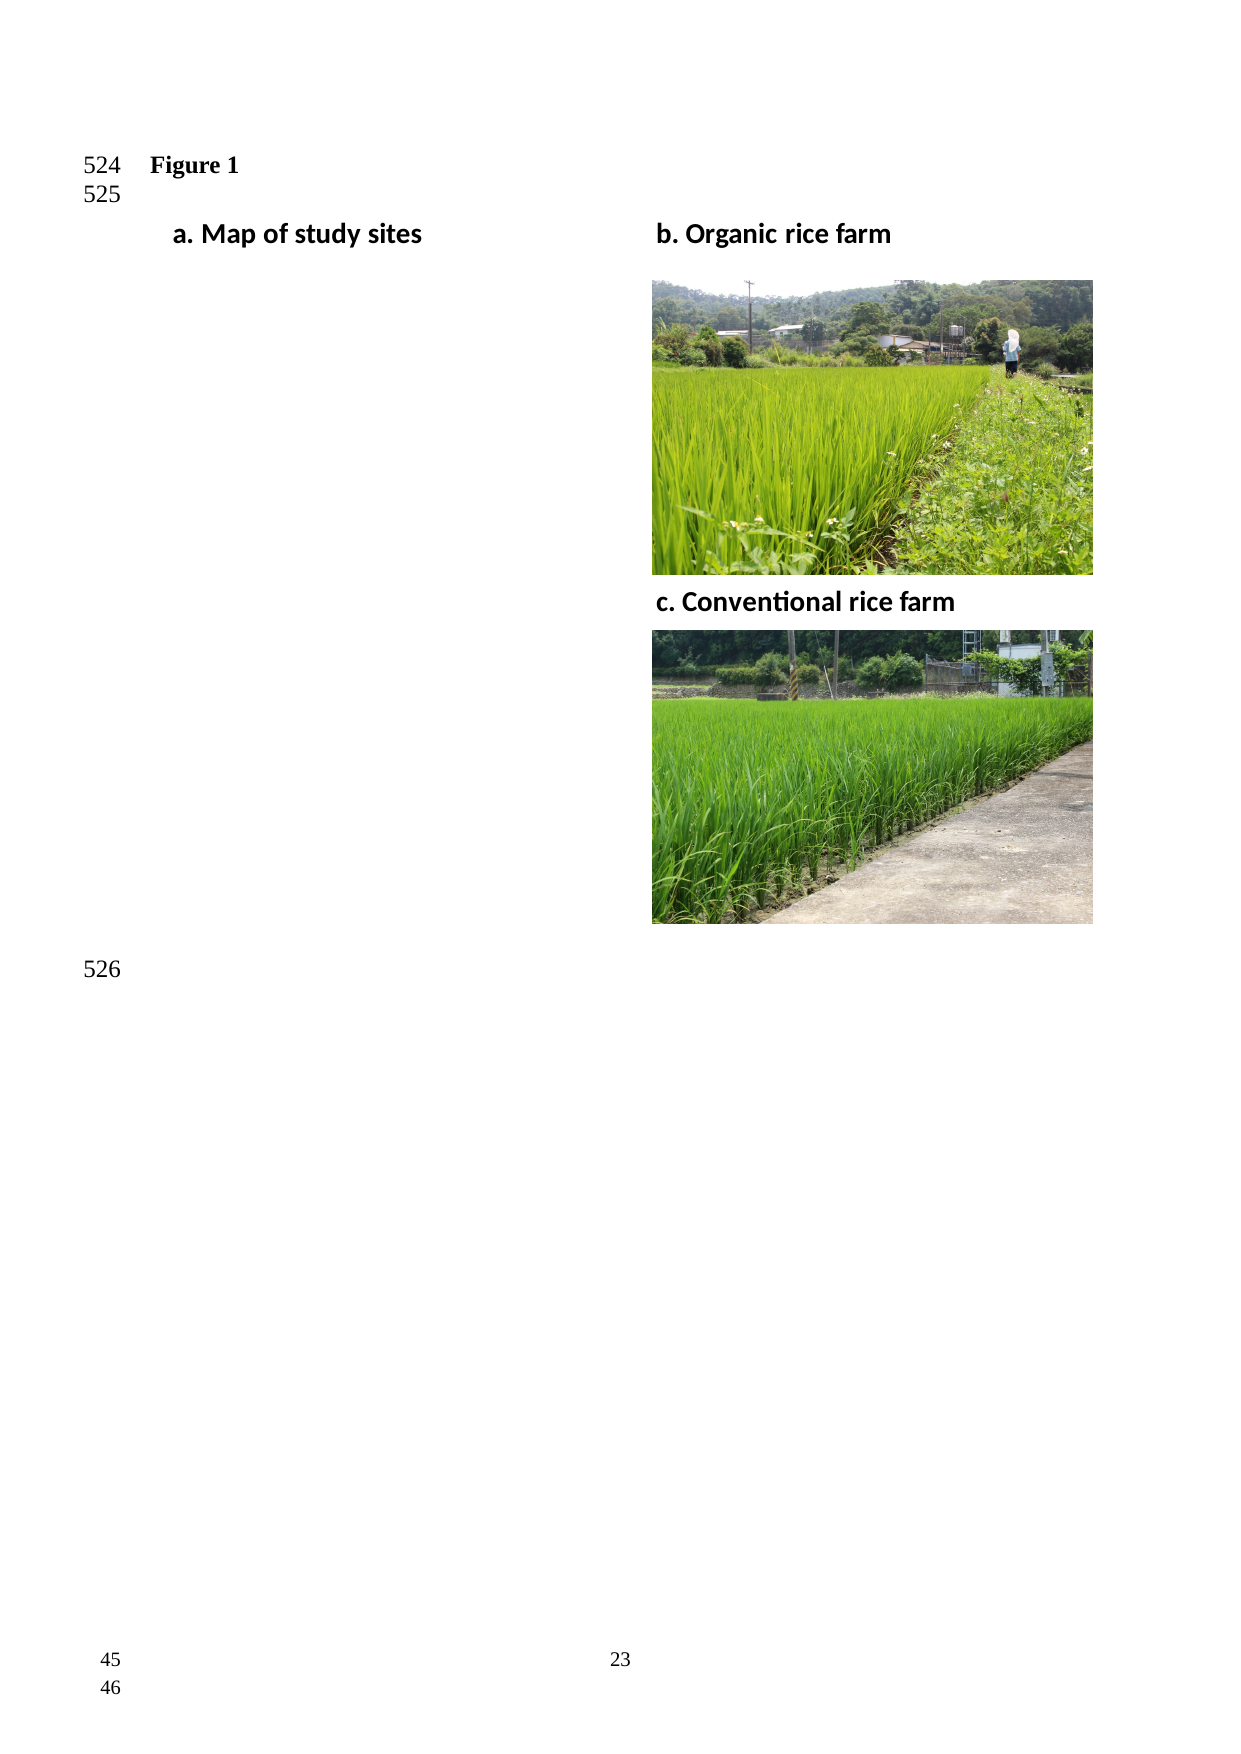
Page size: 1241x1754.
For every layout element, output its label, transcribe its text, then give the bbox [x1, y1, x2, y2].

text Figure 1 [150, 150, 1090, 179]
